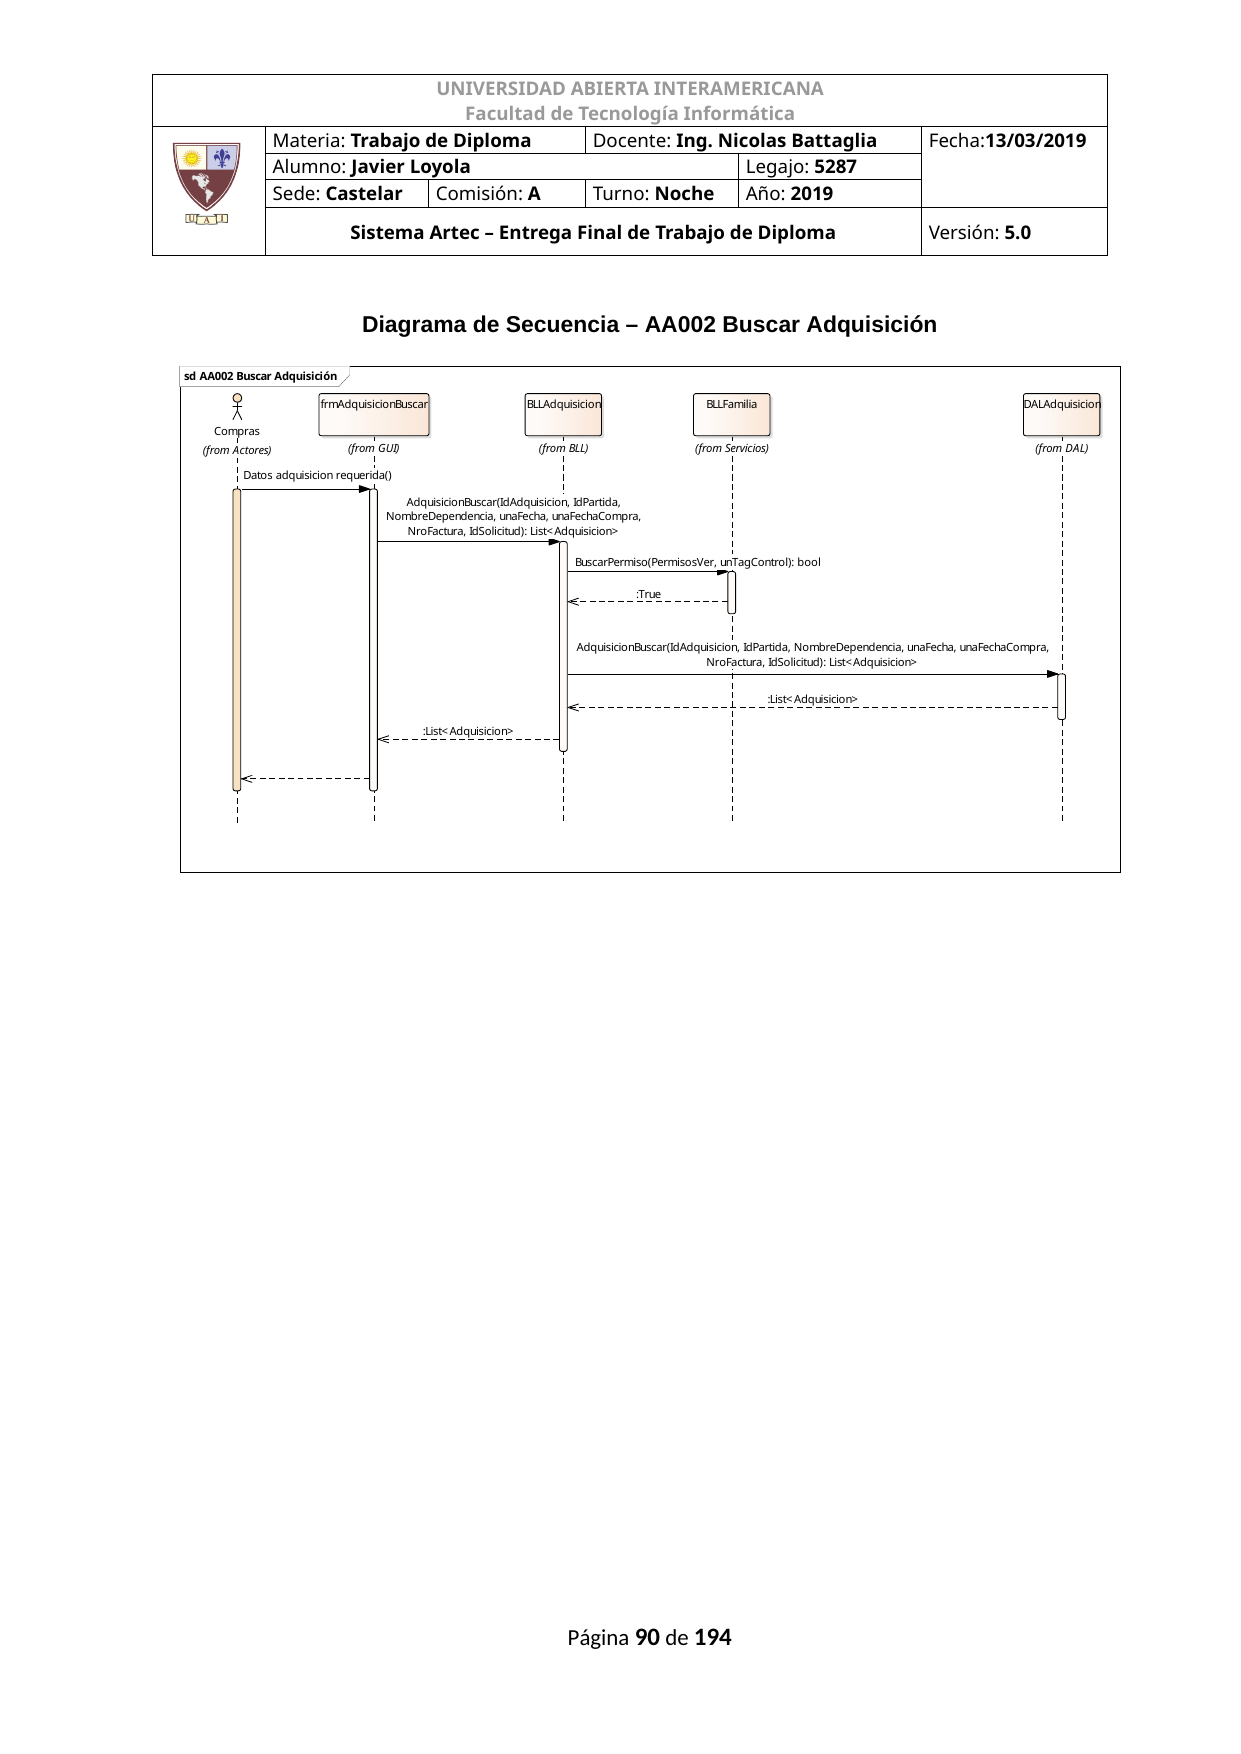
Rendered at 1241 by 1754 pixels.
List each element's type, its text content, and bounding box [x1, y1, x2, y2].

text Diagrama de Secuencia – AA002 Buscar Adquisición [177, 311, 1122, 337]
picture [157, 136, 257, 228]
